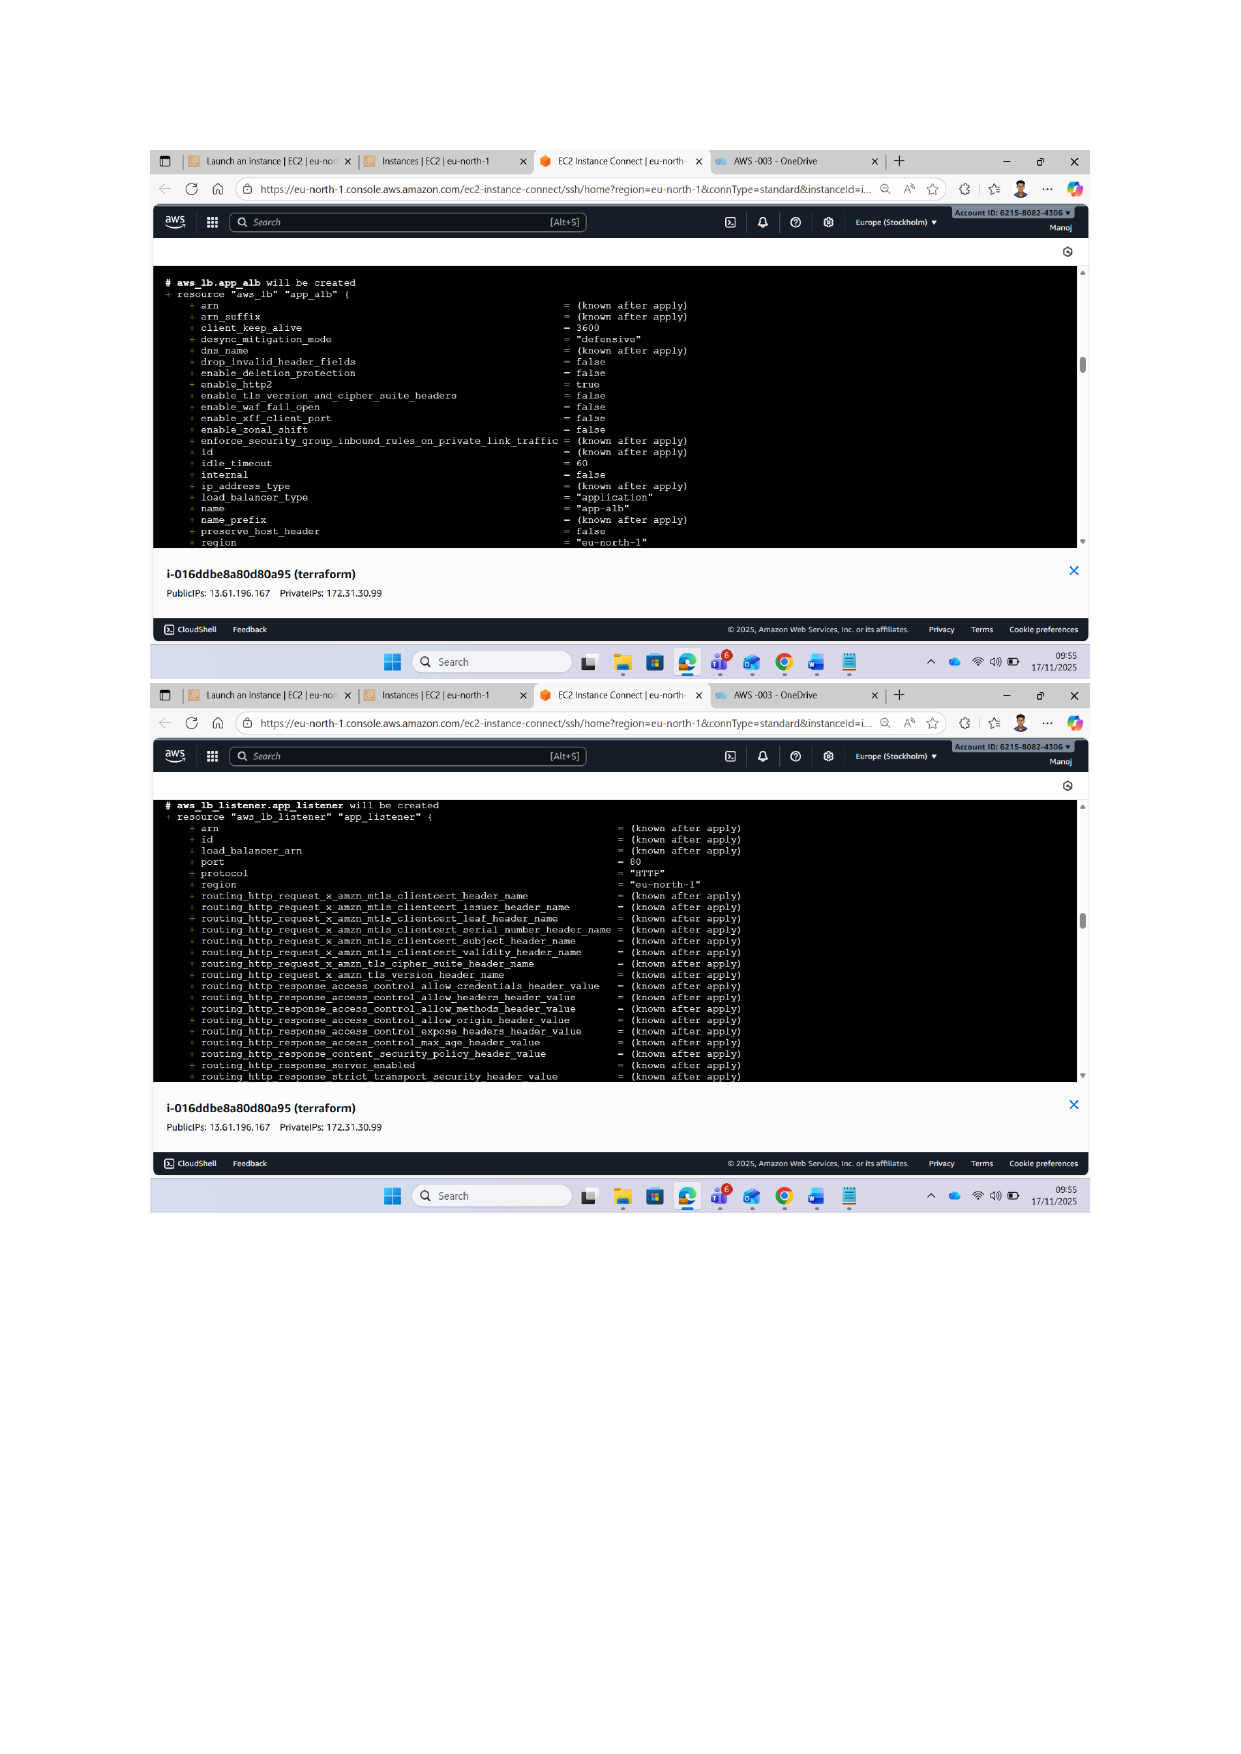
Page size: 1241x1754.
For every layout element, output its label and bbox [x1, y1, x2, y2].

picture [150, 150, 1091, 679]
picture [150, 683, 1091, 1213]
